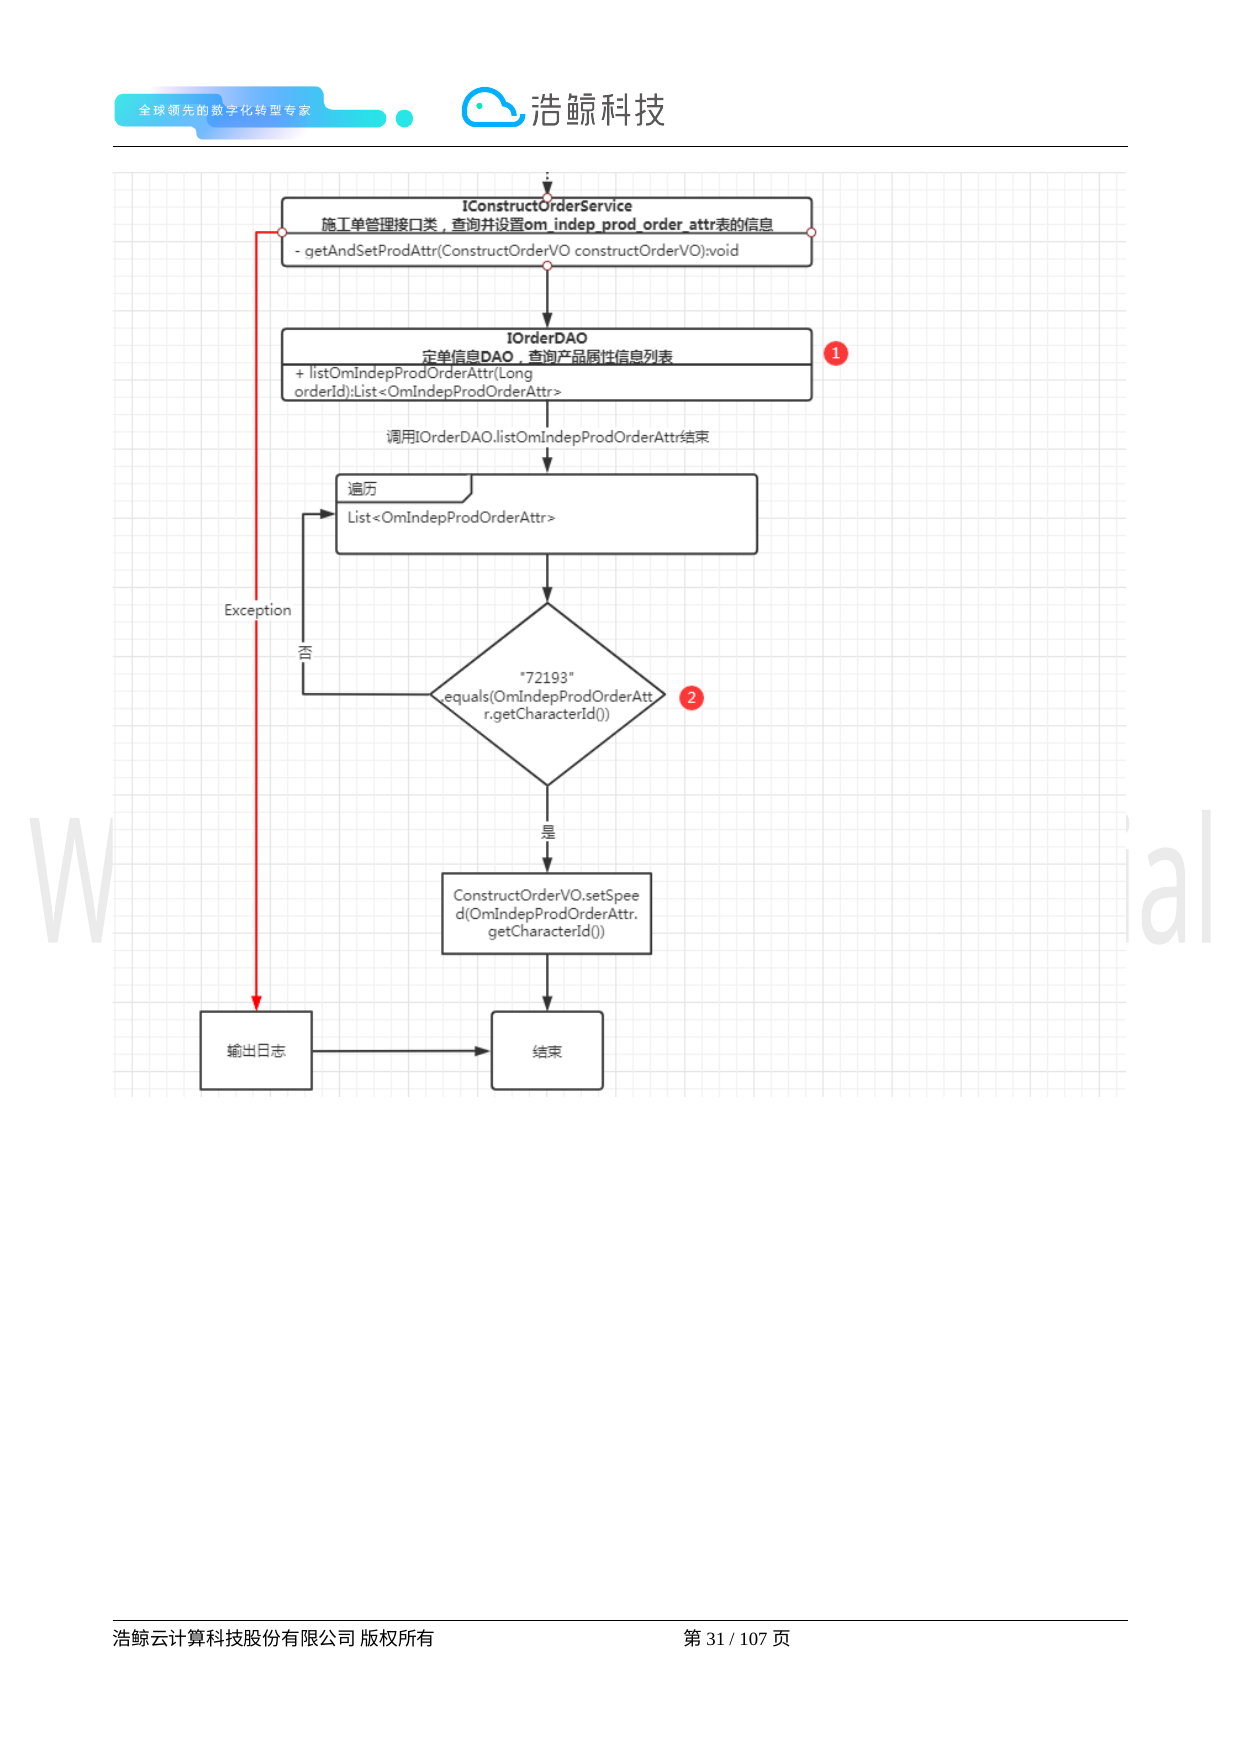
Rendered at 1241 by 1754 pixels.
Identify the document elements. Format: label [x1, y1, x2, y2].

picture [112, 81, 417, 144]
picture [423, 70, 668, 144]
picture [112, 172, 1126, 1097]
